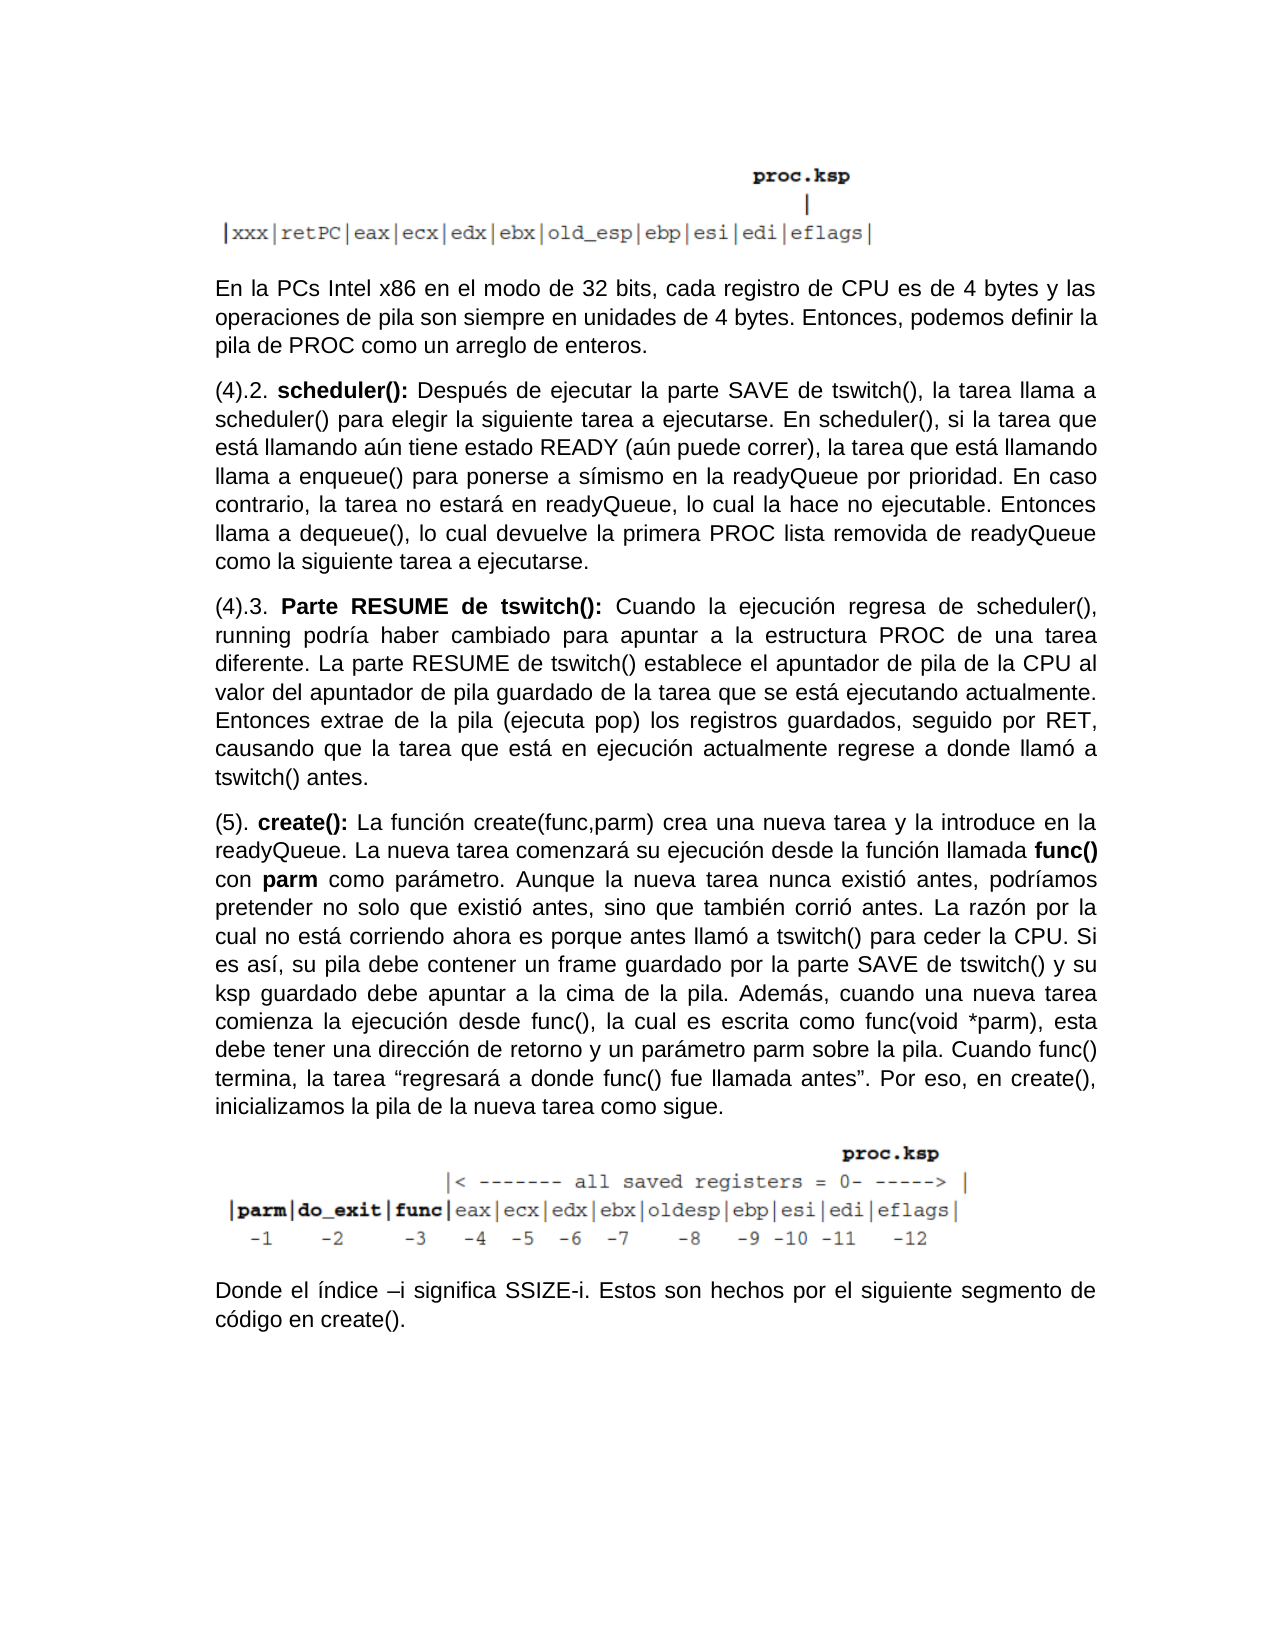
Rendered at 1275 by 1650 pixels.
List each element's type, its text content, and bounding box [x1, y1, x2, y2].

text Donde el índice –i significa SSIZE-i. Estos son hechos por el siguiente segmento de código en create(). [215, 1277, 1098, 1332]
text En la PCs Intel x86 en el modo de 32 bits, cada registro de CPU es de 4 bytes y las operaciones de pila son siempre en unidades de 4 bytes. Entonces, podemos definir la pila de PROC como un arreglo de enteros. [215, 275, 1098, 359]
text (4).2. scheduler(): Después de ejecutar la parte SAVE de tswitch(), la tarea llama a scheduler() para elegir la siguiente tarea a ejecutarse. En scheduler(), si la tarea que está llamando aún tiene estado READY (aún puede correr), la tarea que está llamando llama a enqueue() para ponerse a símismo en la readyQueue por prioridad. En caso contrario, la tarea no estará en readyQueue, lo cual la hace no ejecutable. Entonces llama a dequeue(), lo cual devuelve la primera PROC lista removida de readyQueue como la siguiente tarea a ejecutarse. [215, 377, 1098, 574]
picture [214, 147, 1136, 257]
text (5). create(): La función create(func,parm) crea una nueva tarea y la introduce en la readyQueue. La nueva tarea comenzará su ejecución desde la función llamada func() con parm como parámetro. Aunque la nueva tarea nunca existió antes, podríamos pretender no solo que existió antes, sino que también corrió antes. La razón por la cual no está corriendo ahora es porque antes llamó a tswitch() para ceder la CPU. Si es así, su pila debe contener un frame guardado por la parte SAVE de tswitch() y su ksp guardado debe apuntar a la cima de la pila. Además, cuando una nueva tarea comienza la ejecución desde func(), la cual es escrita como func(void *parm), esta debe tener una dirección de retorno y un parámetro parm sobre la pila. Cuando func() termina, la tarea “regresará a donde func() fue llamada antes”. Por eso, en create(), inicializamos la pila de la nueva tarea como sigue. [215, 809, 1098, 1119]
picture [214, 1138, 1136, 1259]
text (4).3. Parte RESUME de tswitch(): Cuando la ejecución regresa de scheduler(), running podría haber cambiado para apuntar a la estructura PROC de una tarea diferente. La parte RESUME de tswitch() establece el apuntador de pila de la CPU al valor del apuntador de pila guardado de la tarea que se está ejecutando actualmente. Entonces extrae de la pila (ejecuta pop) los registros guardados, seguido por RET, causando que la tarea que está en ejecución actualmente regrese a donde llamó a tswitch() antes. [215, 593, 1098, 790]
